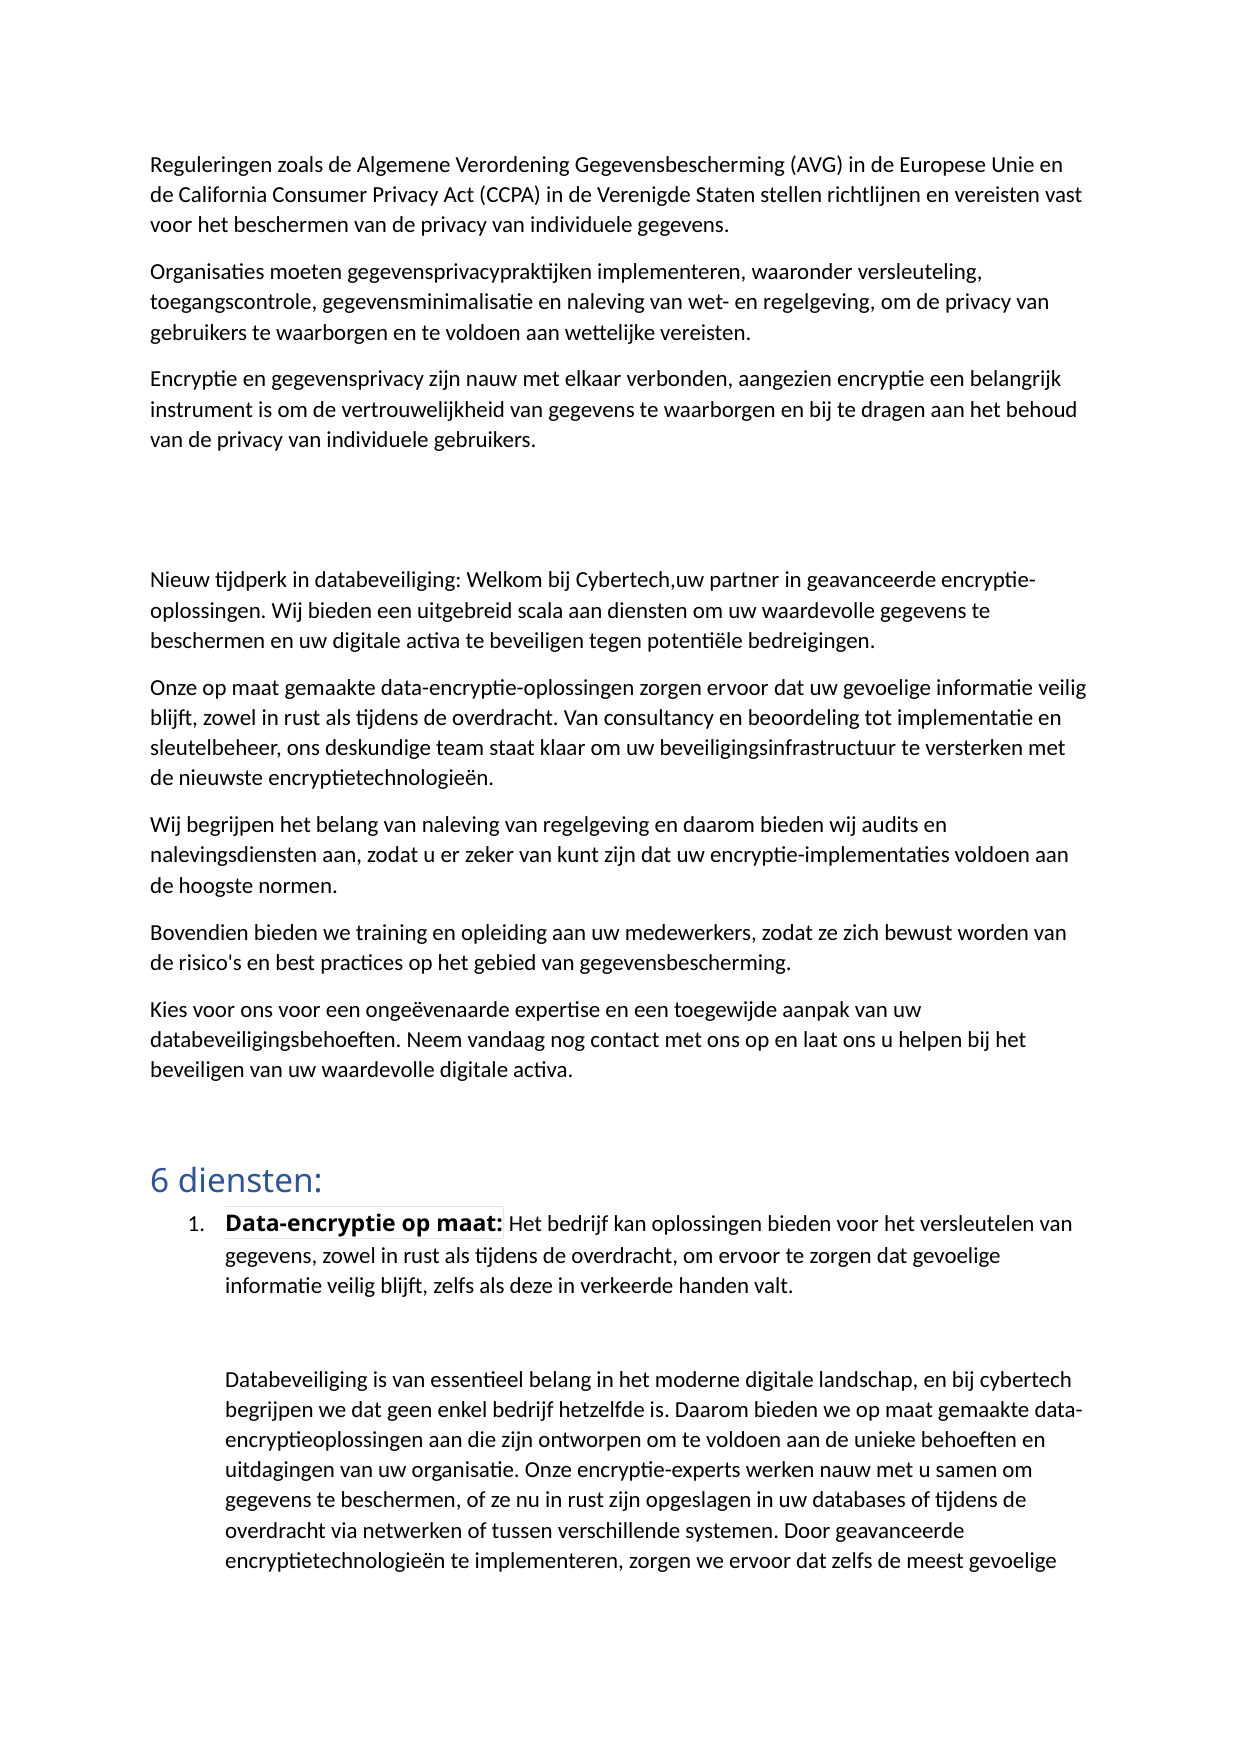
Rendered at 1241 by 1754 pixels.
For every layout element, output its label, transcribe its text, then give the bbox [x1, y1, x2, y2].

text Encryptie en gegevensprivacy zijn nauw met elkaar verbonden, aangezien encryptie een belangrijk instrument is om de vertrouwelijkheid van gegevens te waarborgen en bij te dragen aan het behoud van de privacy van individuele gebruikers. [150, 364, 1090, 453]
text Organisaties moeten gegevensprivacypraktijken implementeren, waaronder versleuteling, toegangscontrole, gegevensminimalisatie en naleving van wet- en regelgeving, om de privacy van gebruikers te waarborgen en te voldoen aan wettelijke vereisten. [150, 257, 1090, 346]
text Nieuw tijdperk in databeveiliging: Welkom bij Cybertech,uw partner in geavanceerde encryptie-oplossingen. Wij bieden een uitgebreid scala aan diensten om uw waardevolle gegevens te beschermen en uw digitale activa te beveiligen tegen potentiële bedreigingen. [150, 566, 1090, 654]
text Wij begrijpen het belang van naleving van regelgeving en daarom bieden wij audits en nalevingsdiensten aan, zodat u er zeker van kunt zijn dat uw encryptie-implementaties voldoen aan de hoogste normen. [150, 810, 1090, 899]
list Data-encryptie op maat: Het bedrijf kan oplossingen bieden voor het versleutelen van gegevens, zowel in rust als tijdens de overdracht, om ervoor te zorgen dat gevoelige informatie veilig blijft, zelfs als deze in verkeerde handen valt. [187, 1206, 1090, 1299]
text Bovendien bieden we training en opleiding aan uw medewerkers, zodat ze zich bewust worden van de risico's en best practices op het gebied van gegevensbescherming. [150, 918, 1090, 976]
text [225, 1365, 1090, 1574]
text Reguleringen zoals de Algemene Verordening Gegevensbescherming (AVG) in de Europese Unie en de California Consumer Privacy Act (CCPA) in de Verenigde Staten stellen richtlijnen en vereisten vast voor het beschermen van de privacy van individuele gegevens. [150, 150, 1090, 238]
text Onze op maat gemaakte data-encryptie-oplossingen zorgen ervoor dat uw gevoelige informatie veilig blijft, zowel in rust als tijdens de overdracht. Van consultancy en beoordeling tot implementatie en sleutelbeheer, ons deskundige team staat klaar om uw beveiligingsinfrastructuur te versterken met de nieuwste encryptietechnologieën. [150, 673, 1090, 792]
text Kies voor ons voor een ongeëvenaarde expertise en een toegewijde aanpak van uw databeveiligingsbehoeften. Neem vandaag nog contact met ons op en laat ons u helpen bij het beveiligen van uw waardevolle digitale activa. [150, 995, 1090, 1083]
subtitle 6 diensten: [150, 1157, 1090, 1203]
